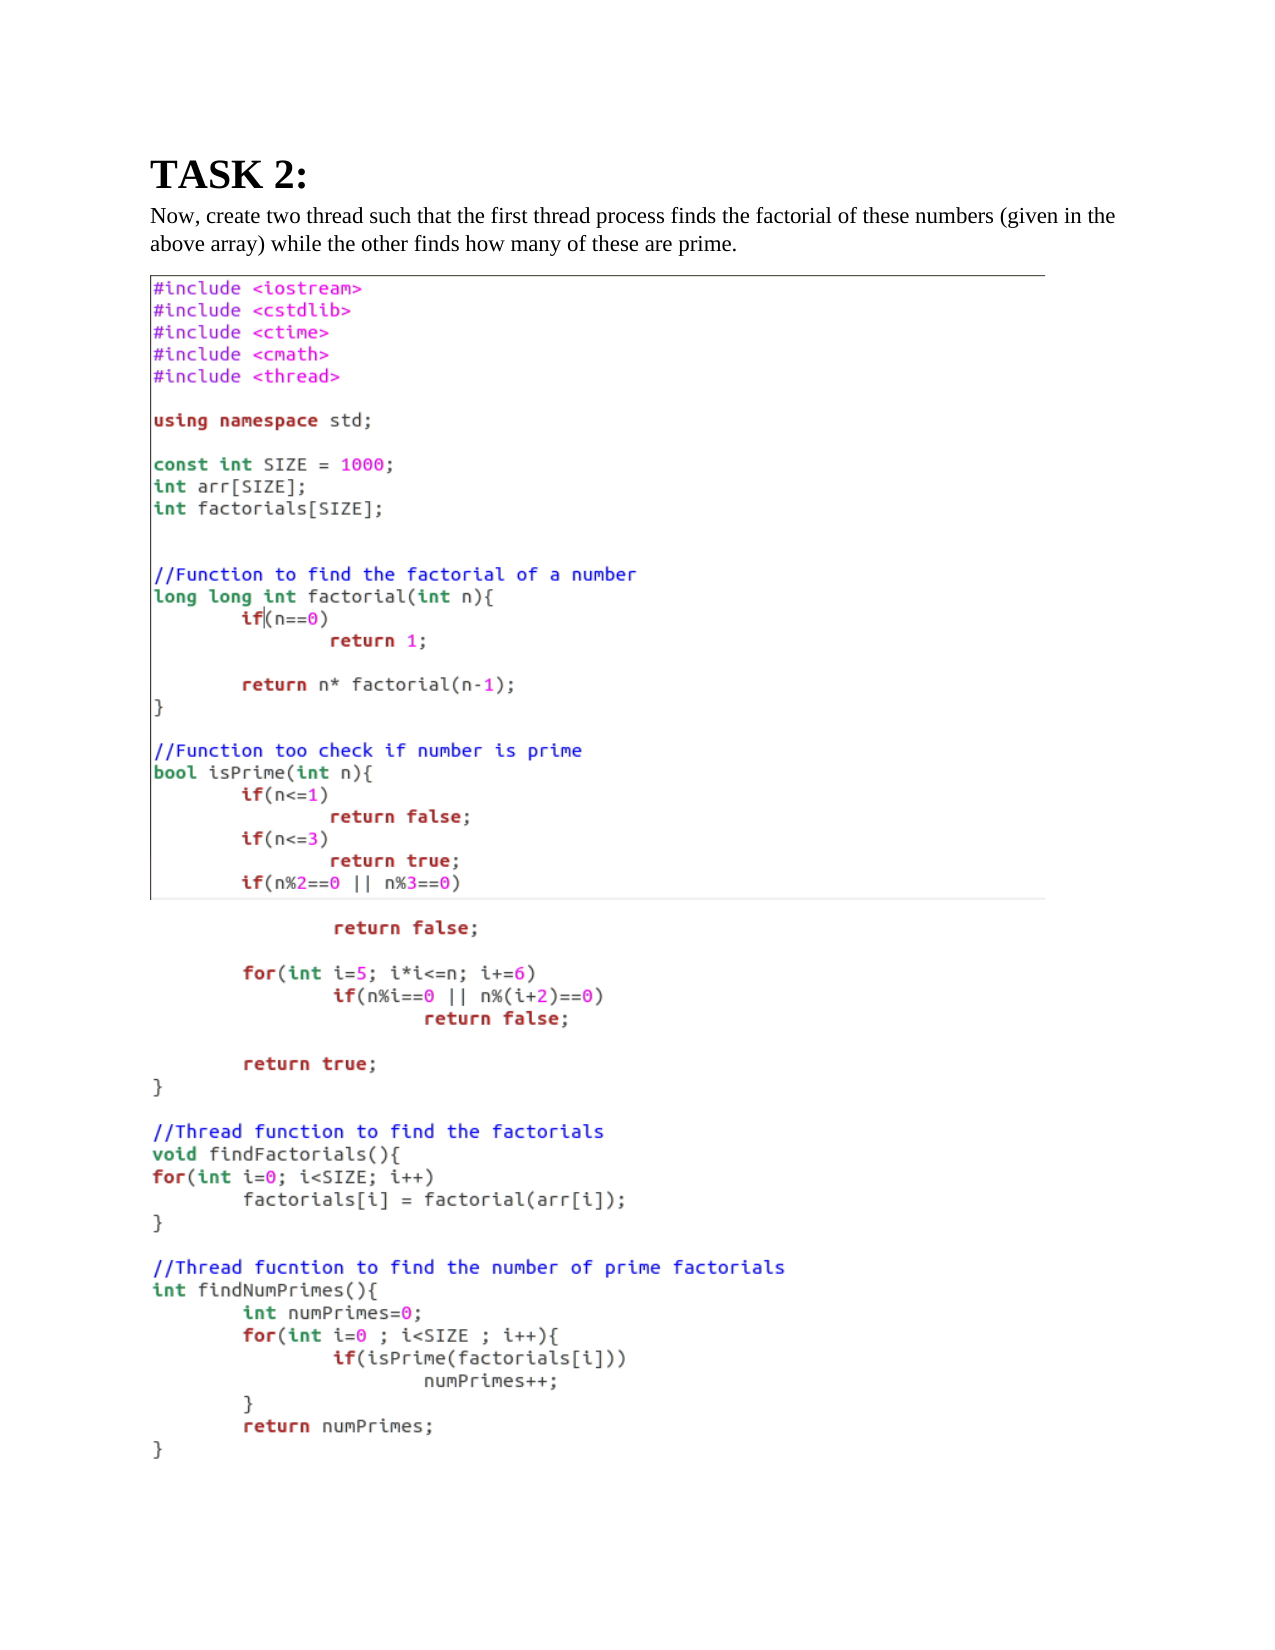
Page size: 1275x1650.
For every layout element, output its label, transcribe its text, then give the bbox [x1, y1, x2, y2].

subtitle TASK 2: [150, 150, 1125, 198]
picture [150, 918, 1066, 1479]
text Now, create two thread such that the first thread process finds the factorial of these numbers (given in the above array) while the other finds how many of these are prime. [150, 202, 1125, 256]
picture [150, 275, 1046, 900]
